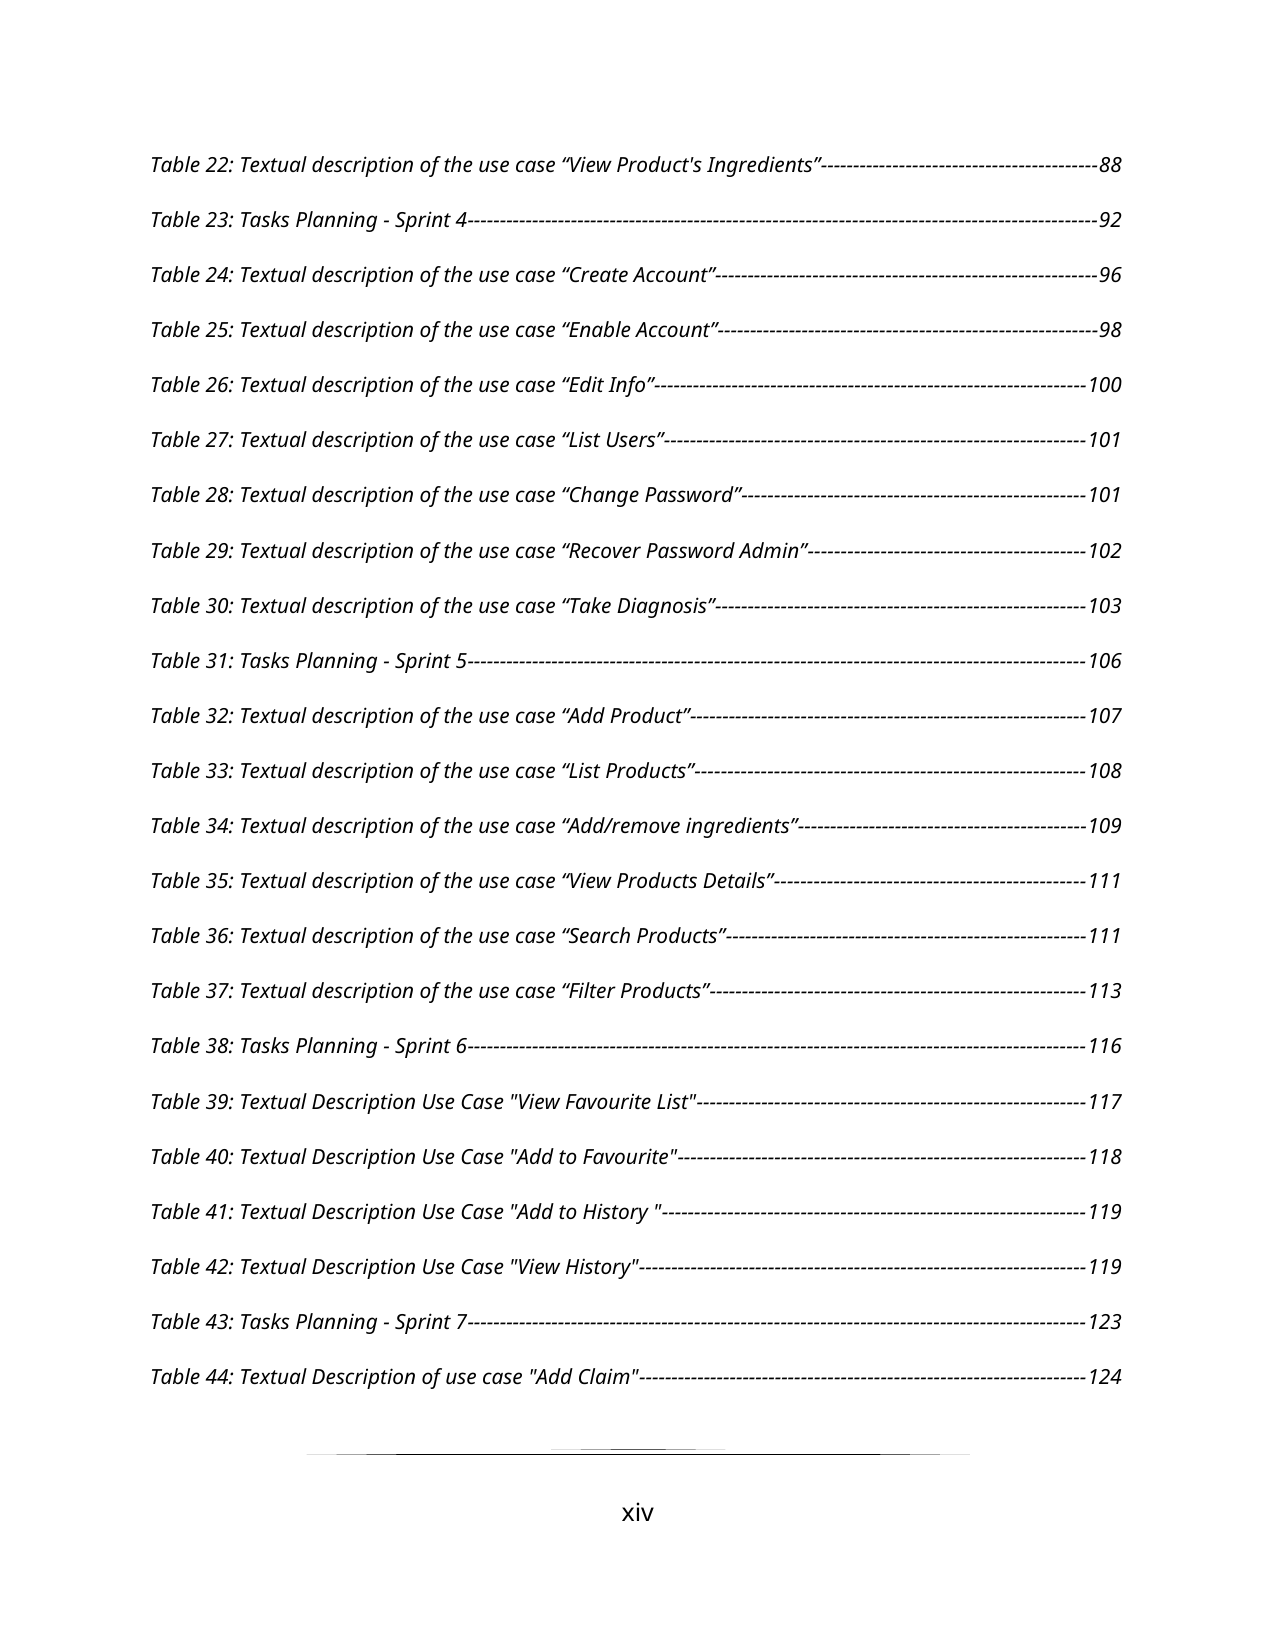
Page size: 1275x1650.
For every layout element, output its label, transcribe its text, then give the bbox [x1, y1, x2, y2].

text Table 38: Tasks Planning - Sprint 6 116 [150, 1032, 1125, 1060]
text Table 26: Textual description of the use case “Edit Info” 100 [150, 370, 1125, 399]
text Table 41: Textual Description Use Case "Add to History " 119 [150, 1197, 1125, 1225]
text Table 36: Textual description of the use case “Search Products” 111 [150, 921, 1125, 950]
text Table 42: Textual Description Use Case "View History" 119 [150, 1252, 1125, 1281]
text Table 43: Tasks Planning - Sprint 7 123 [150, 1307, 1125, 1336]
text Table 40: Textual Description Use Case "Add to Favourite" 118 [150, 1142, 1125, 1170]
text Table 24: Textual description of the use case “Create Account” 96 [150, 260, 1125, 289]
text Table 44: Textual Description of use case "Add Claim" 124 [150, 1362, 1125, 1391]
text Table 27: Textual description of the use case “List Users” 101 [150, 426, 1125, 454]
text Table 29: Textual description of the use case “Recover Password Admin” 102 [150, 536, 1125, 564]
text Table 37: Textual description of the use case “Filter Products” 113 [150, 977, 1125, 1005]
text Table 30: Textual description of the use case “Take Diagnosis” 103 [150, 591, 1125, 619]
text Table 33: Textual description of the use case “List Products” 108 [150, 756, 1125, 784]
text Table 31: Tasks Planning - Sprint 5 106 [150, 646, 1125, 674]
text Table 32: Textual description of the use case “Add Product” 107 [150, 701, 1125, 729]
text Table 22: Textual description of the use case “View Product's Ingredients” 88 [150, 150, 1125, 178]
text Table 35: Textual description of the use case “View Products Details” 111 [150, 866, 1125, 895]
text Table 39: Textual Description Use Case "View Favourite List" 117 [150, 1087, 1125, 1115]
text Table 34: Textual description of the use case “Add/remove ingredients” 109 [150, 811, 1125, 840]
text Table 23: Tasks Planning - Sprint 4 92 [150, 205, 1125, 233]
text Table 25: Textual description of the use case “Enable Account” 98 [150, 315, 1125, 344]
text Table 28: Textual description of the use case “Change Password” 101 [150, 481, 1125, 509]
